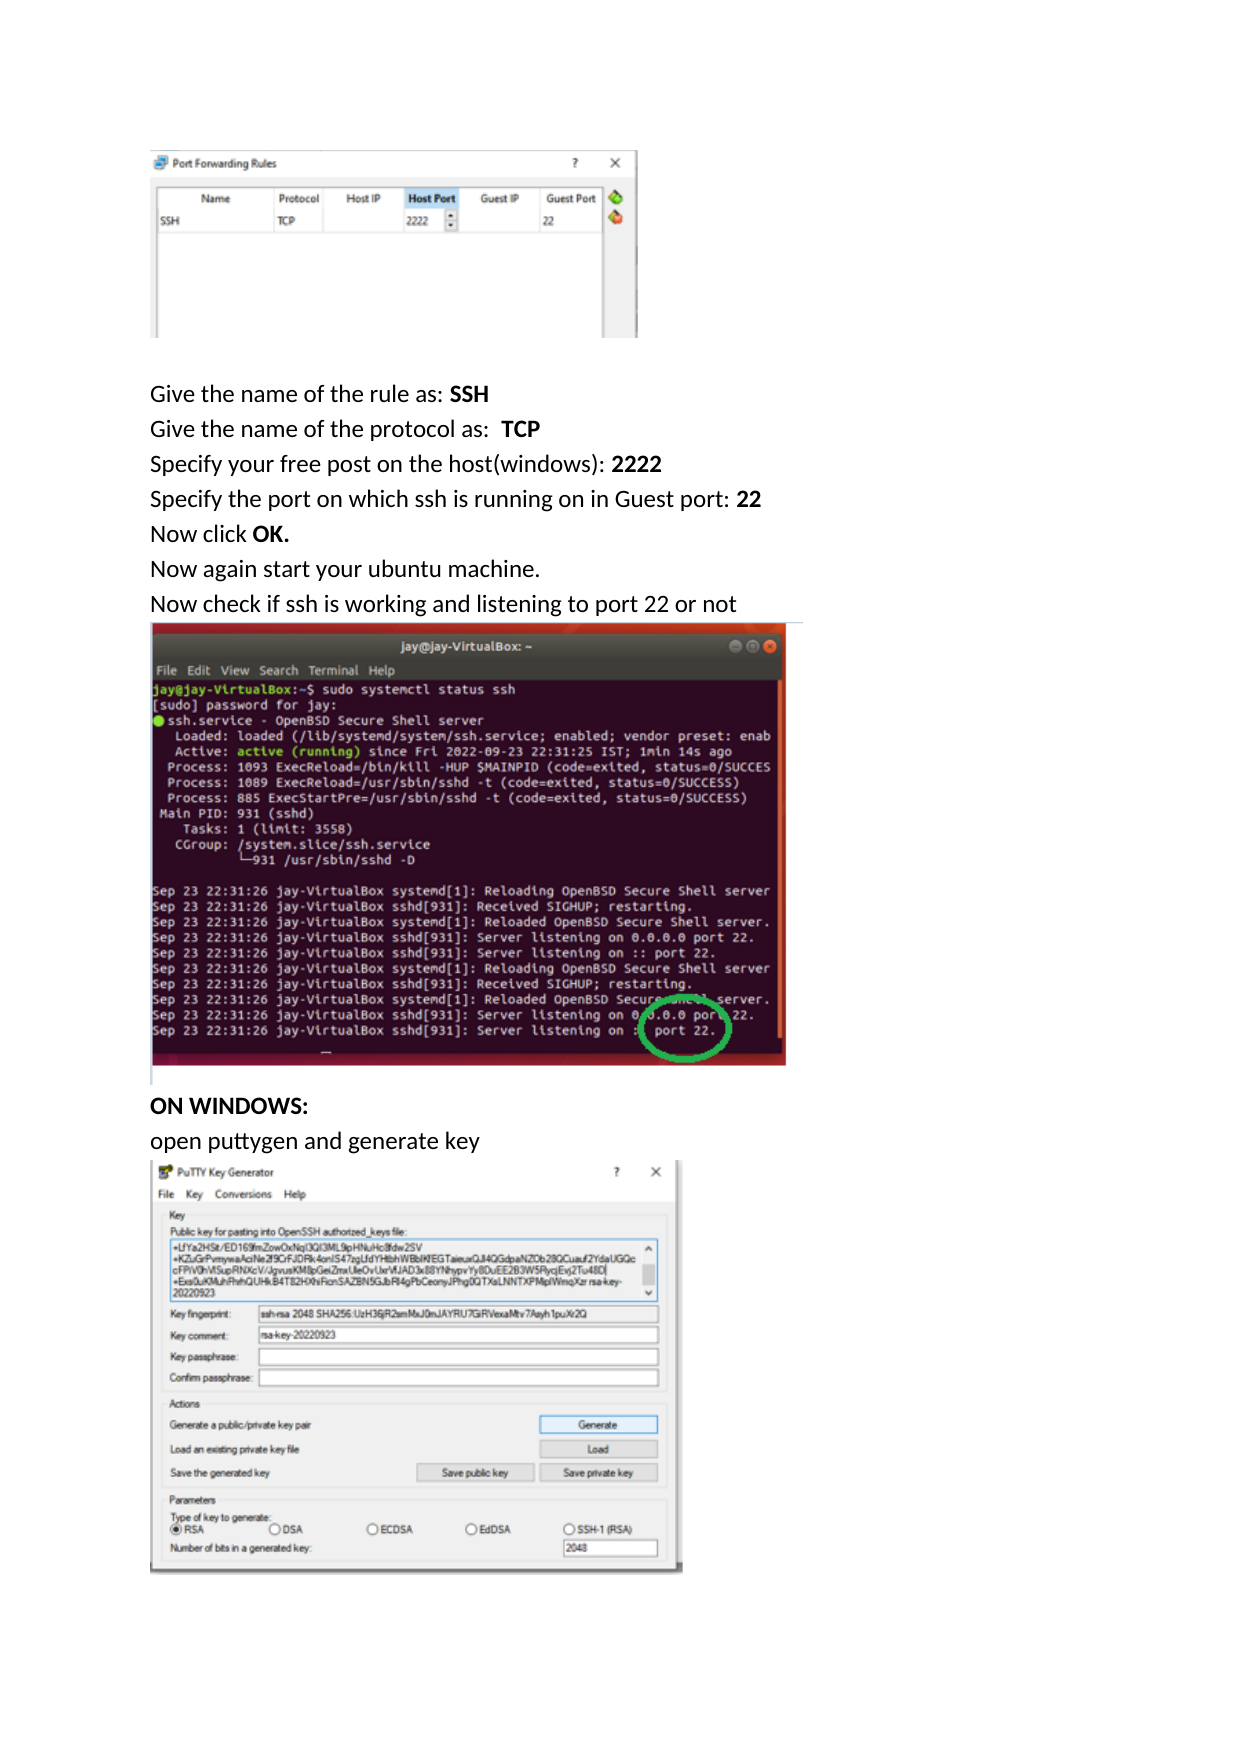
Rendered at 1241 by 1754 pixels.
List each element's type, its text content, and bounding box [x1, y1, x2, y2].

text Now again start your ubuntu machine. [150, 553, 1090, 583]
text Specify your free post on the host(windows): 2222 [150, 448, 1090, 478]
picture [150, 150, 638, 338]
text Give the name of the rule as: SSH [150, 378, 1090, 408]
text Now check if ssh is working and listening to port 22 or not [150, 588, 1090, 618]
picture [150, 622, 804, 1085]
picture [150, 1160, 683, 1575]
text open puttygen and generate key [150, 1125, 1090, 1156]
text Give the name of the protocol as: TCP [150, 413, 1090, 443]
text Specify the port on which ssh is running on in Guest port: 22 [150, 483, 1090, 513]
text ON WINDOWS: [150, 1090, 1090, 1121]
text Now click OK. [150, 518, 1090, 548]
